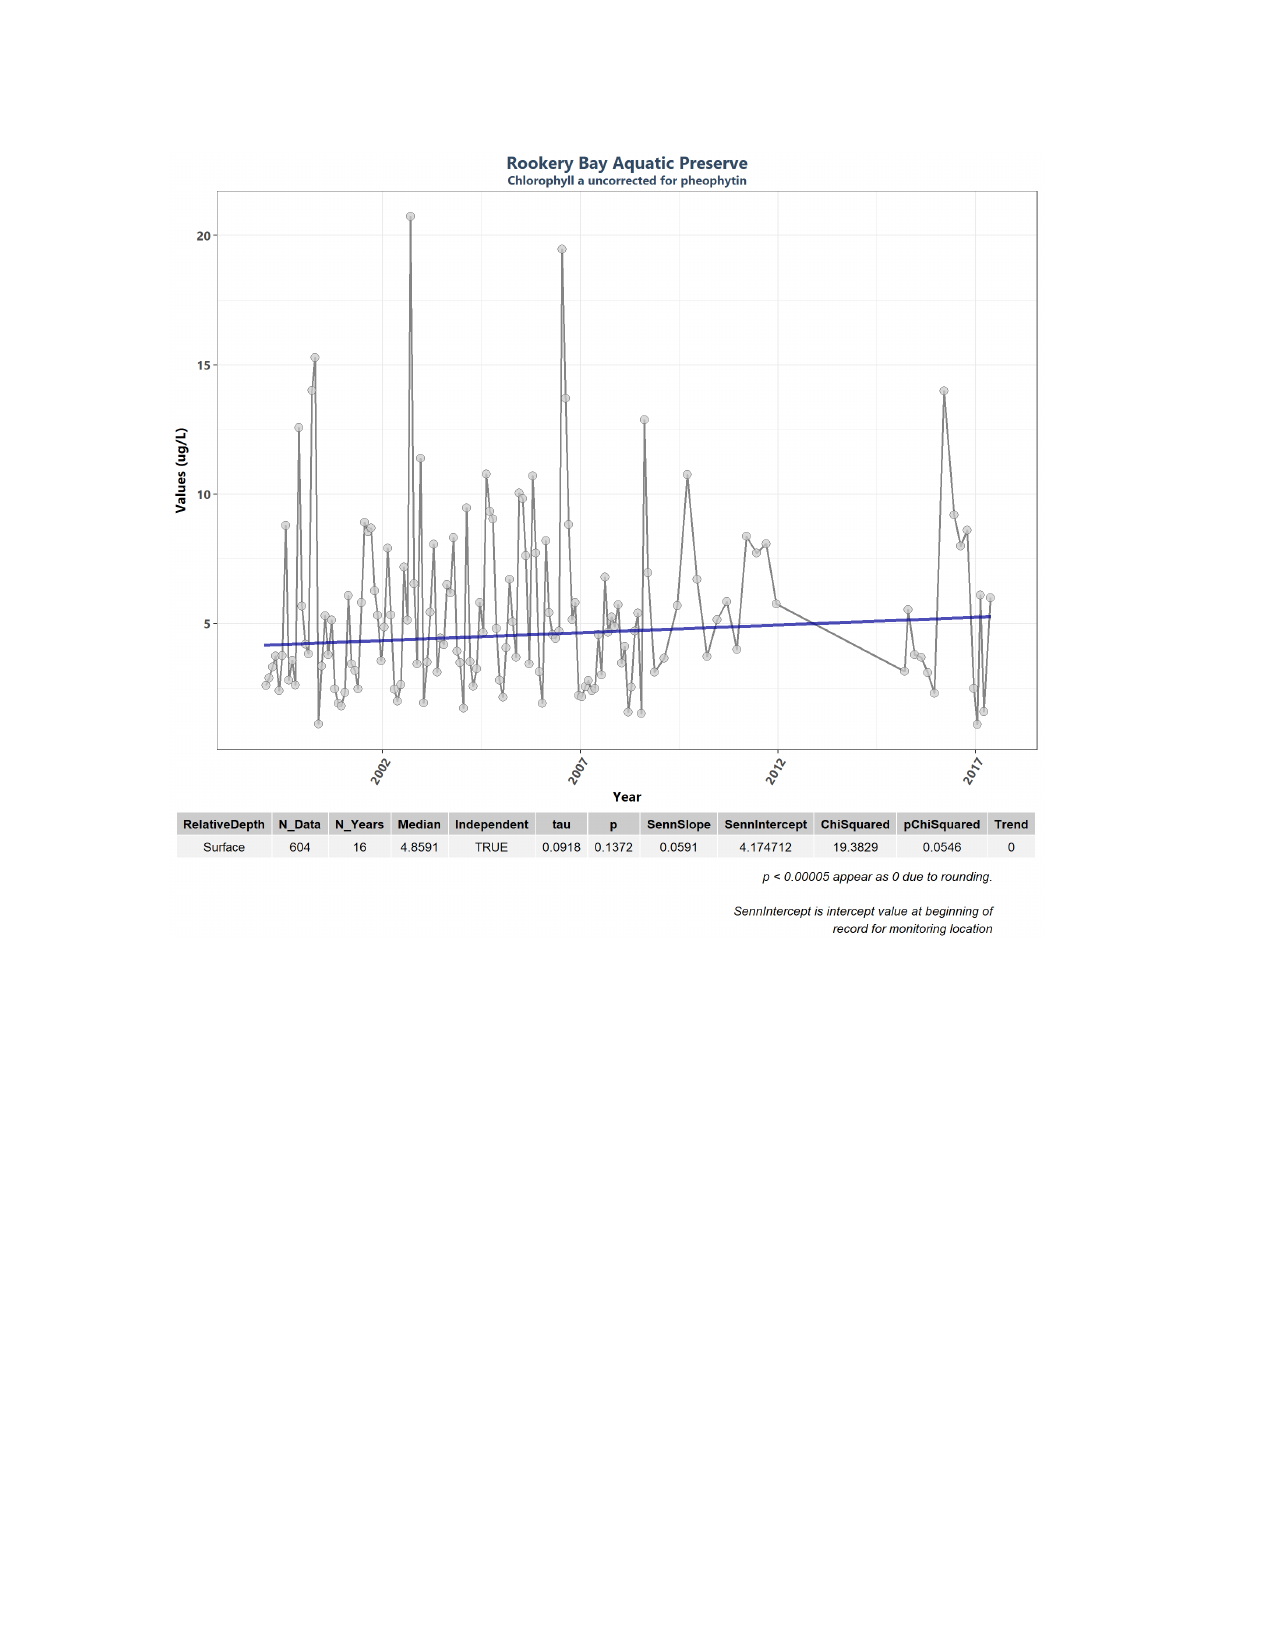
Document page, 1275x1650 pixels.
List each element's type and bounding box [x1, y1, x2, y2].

picture [168, 150, 1044, 938]
